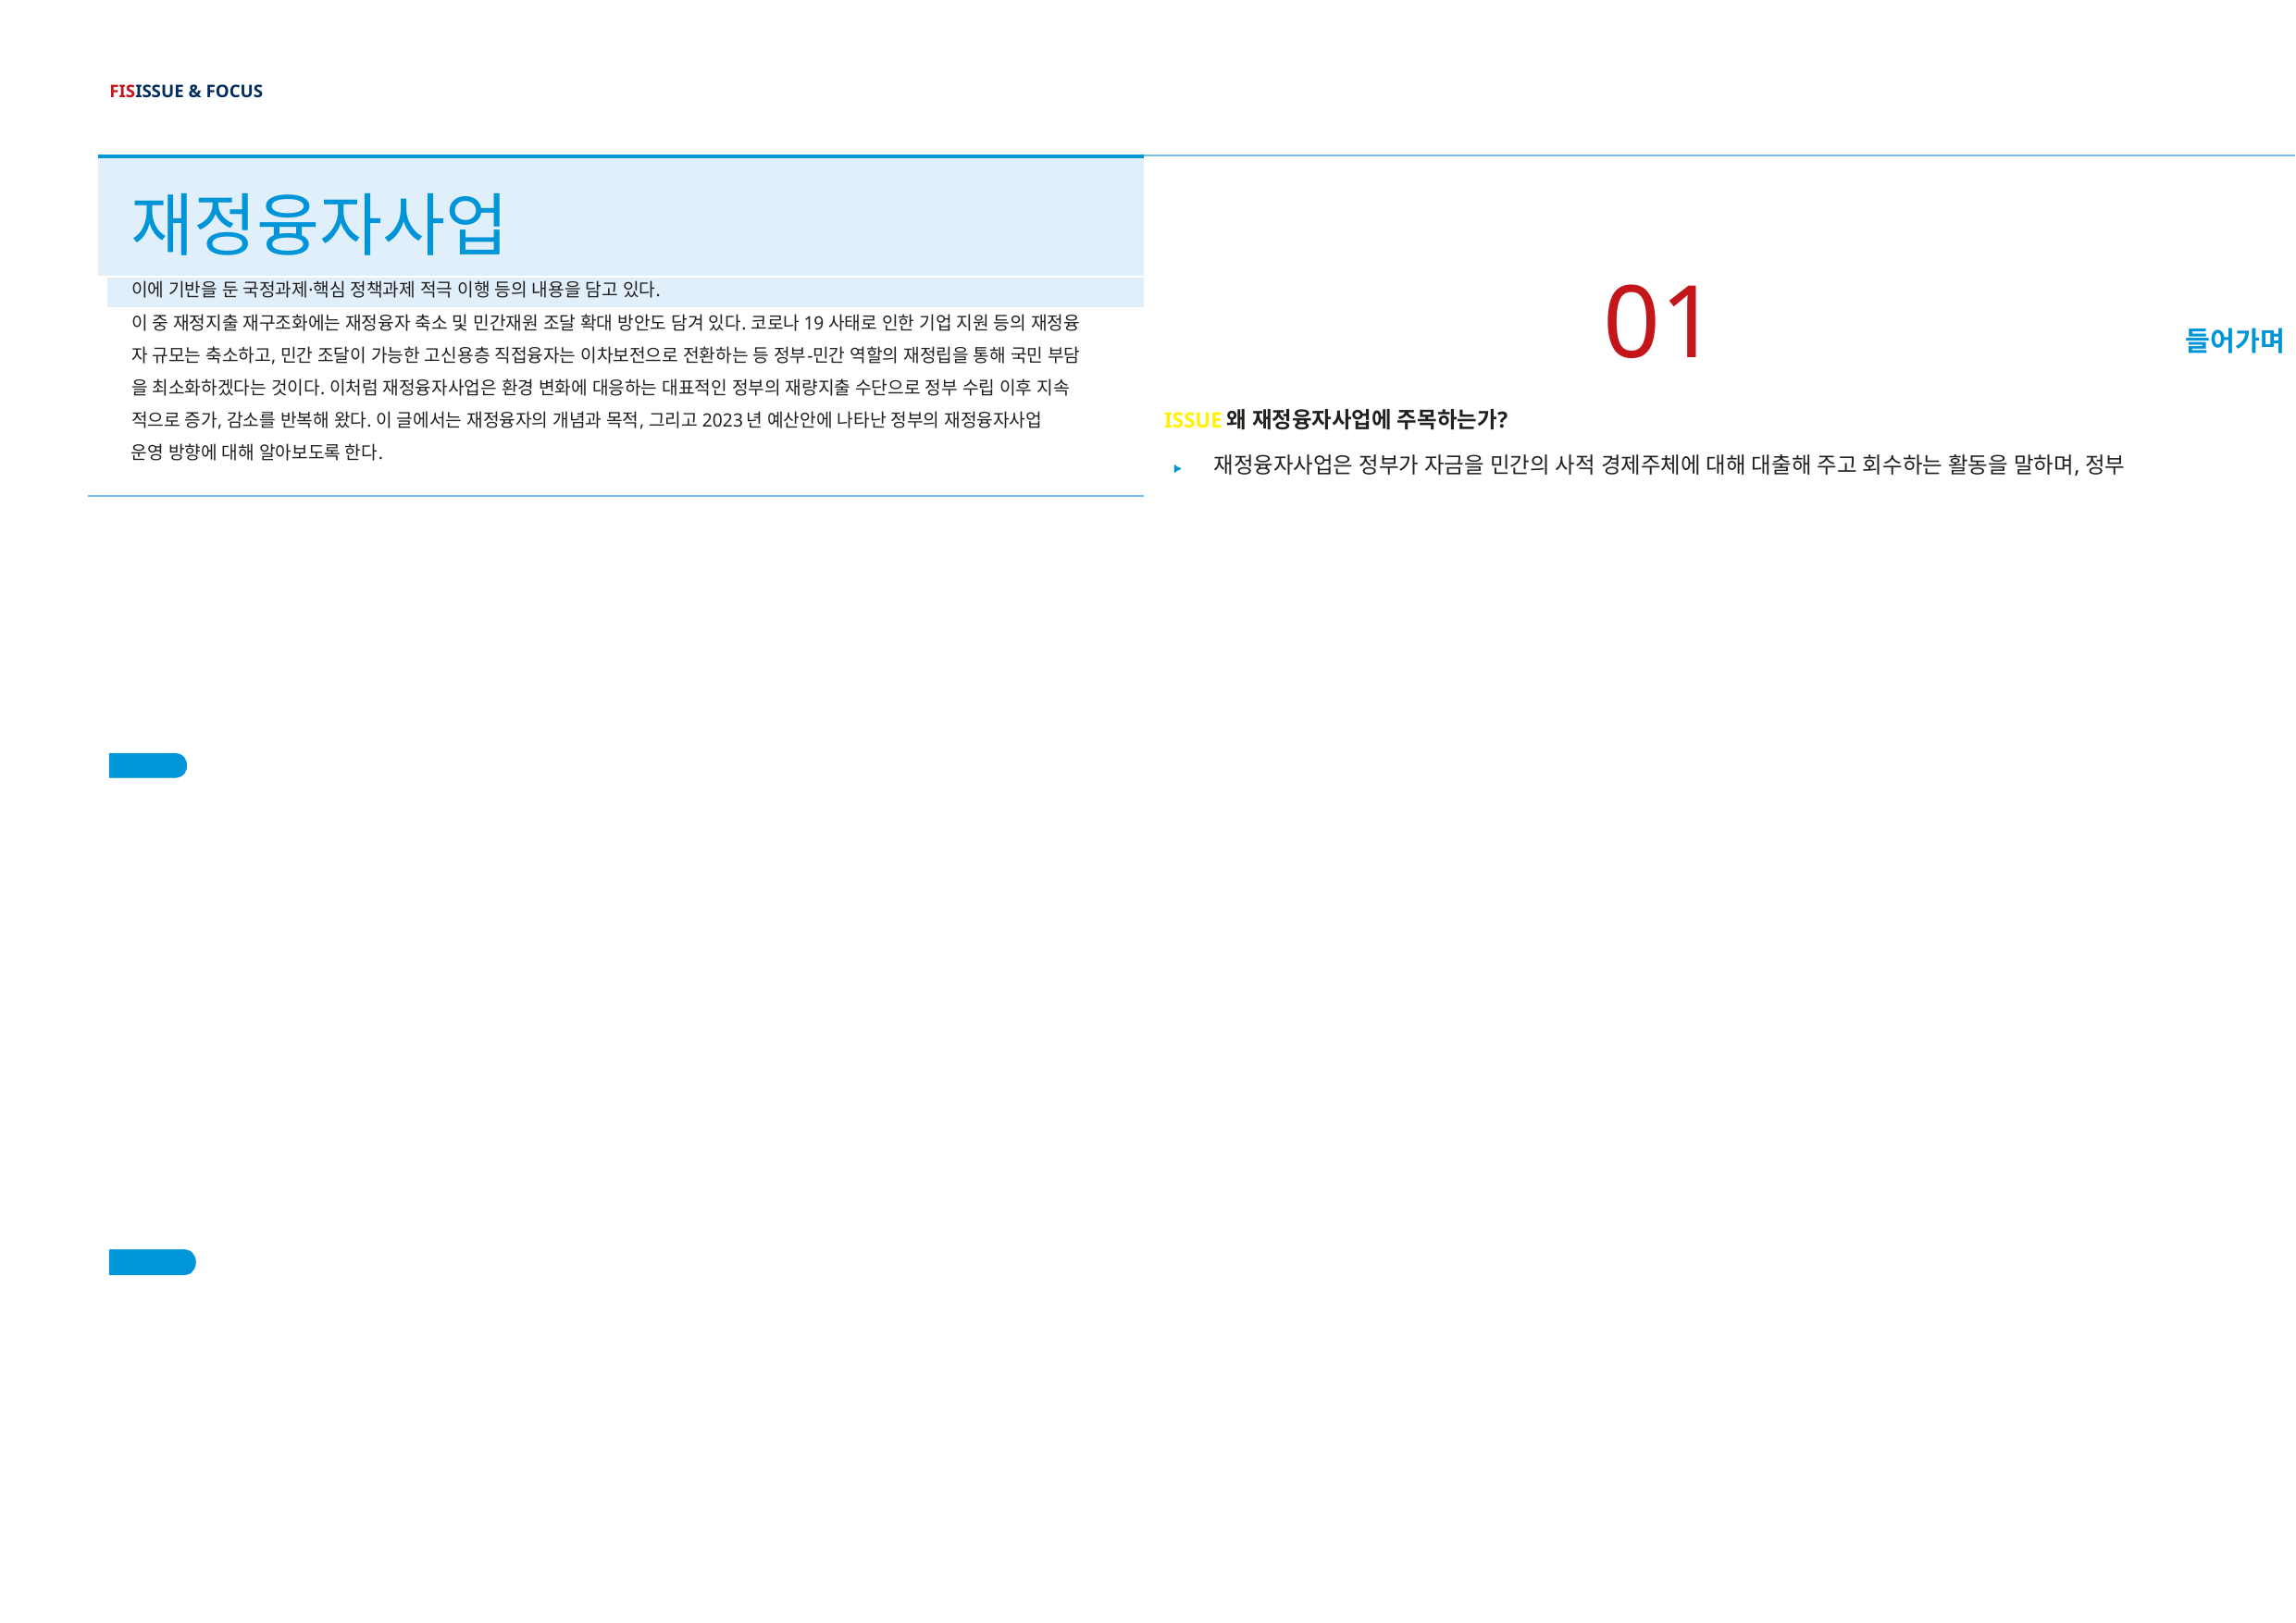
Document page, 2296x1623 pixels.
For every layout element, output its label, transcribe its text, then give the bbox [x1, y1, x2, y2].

text FISISSUE & FOCUS [109, 83, 2194, 101]
table_header 이에 기반을 둔 국정과제·핵심 정책과제 적극 이행 등의 내용을 담고 있다. [107, 278, 1144, 307]
table_header 이 중 재정지출 재구조화에는 재정융자 축소 및 민간재원 조달 확대 방안도 담겨 있다. 코로나19 사태로 인한 기업 지원 등의 재정융 [107, 310, 1144, 340]
table_header 재정융자사업 [98, 158, 1144, 276]
table_header 을 최소화하겠다는 것이다. 이처럼 재정융자사업은 환경 변화에 대응하는 대표적인 정부의 재량지출 수단으로 정부 수립 이후 지속 [107, 375, 1144, 404]
table_header 운영 방향에 대해 알아보도록 한다. [88, 440, 1144, 495]
picture [107, 751, 188, 779]
table_header 자 규모는 축소하고, 민간 조달이 가능한 고신용층 직접융자는 이차보전으로 전환하는 등 정부-민간 역할의 재정립을 통해 국민 부담 [107, 342, 1144, 372]
text ISSUE왜 재정융자사업에 주목하는가? [1164, 411, 2194, 432]
picture [107, 1249, 197, 1277]
table_cell 들어가며 [2185, 156, 2295, 382]
picture [1173, 464, 1182, 474]
table_cell 01 [1144, 156, 2185, 382]
text 재정융자사업은 정부가 자금을 민간의 사적 경제주체에 대해 대출해 주고 회수하는 활동을 말하며, 정부 [1156, 450, 2194, 479]
table_header 적으로 증가, 감소를 반복해 왔다. 이 글에서는 재정융자의 개념과 목적, 그리고 2023년 예산안에 나타난 정부의 재정융자사업 [107, 408, 1144, 437]
